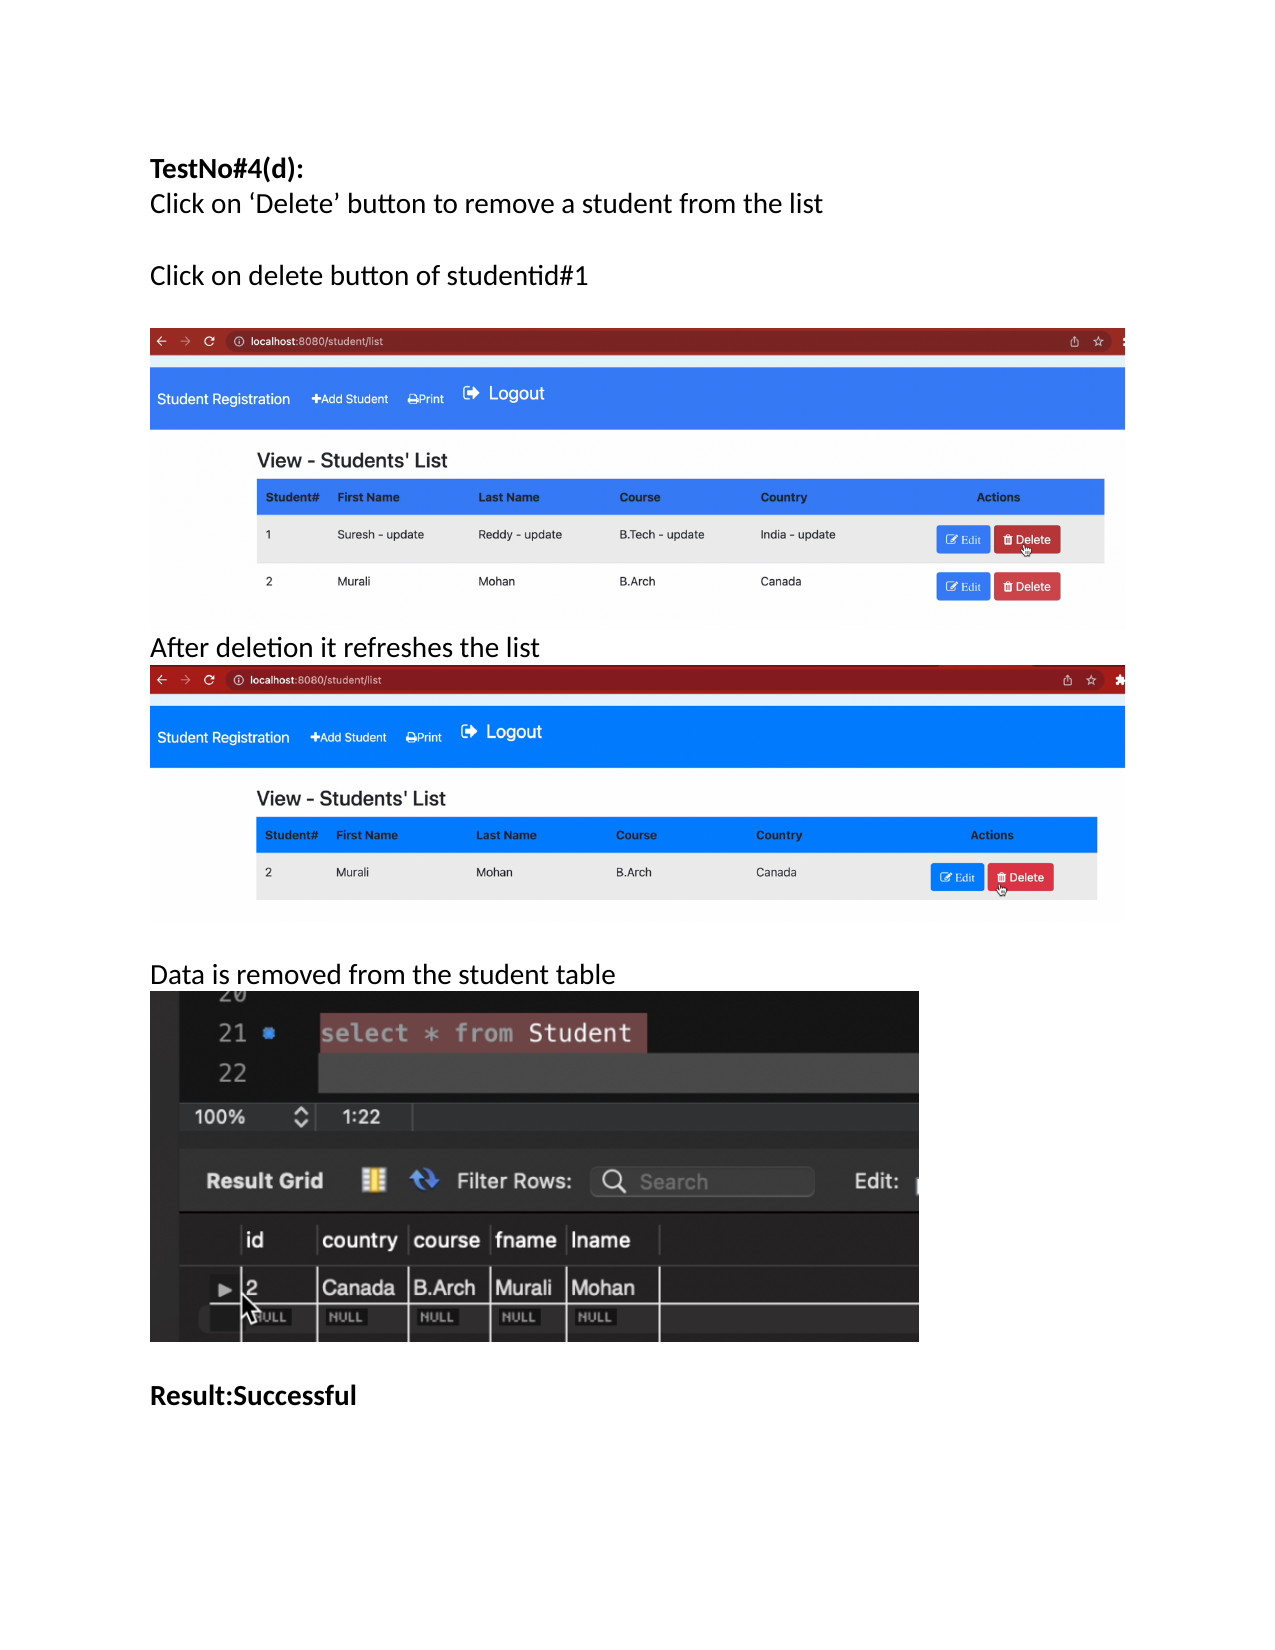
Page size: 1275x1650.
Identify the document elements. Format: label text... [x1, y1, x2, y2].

text Data is removed from the student table [150, 956, 1125, 991]
picture [150, 991, 919, 1342]
text TestNo#4(d): [150, 150, 1125, 186]
picture [150, 328, 1125, 630]
text Click on delete button of studentid#1 [150, 257, 1125, 292]
text Result:Successful [150, 1377, 1125, 1413]
text After deletion it refreshes the list [150, 630, 1125, 665]
picture [150, 665, 1125, 921]
text Click on ‘Delete’ button to remove a student from the list [150, 186, 1125, 221]
